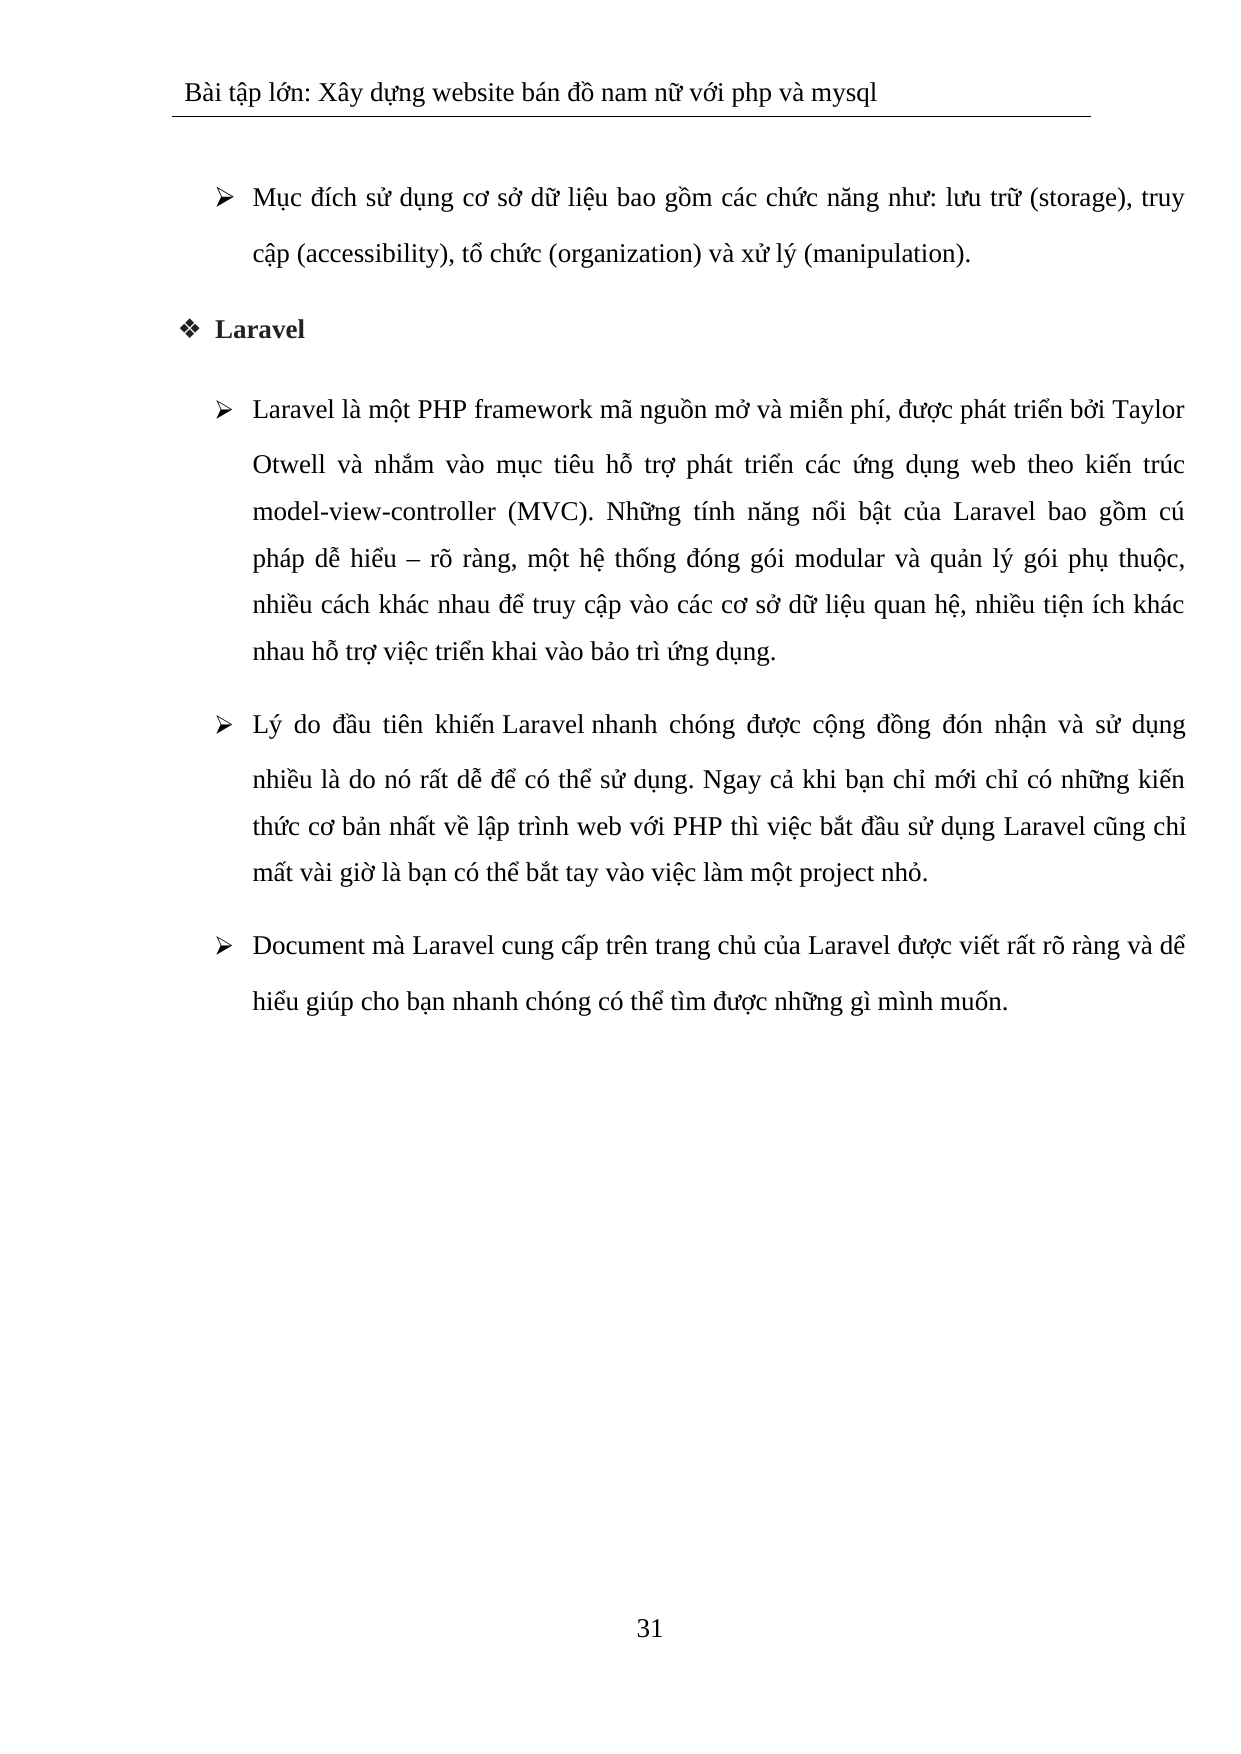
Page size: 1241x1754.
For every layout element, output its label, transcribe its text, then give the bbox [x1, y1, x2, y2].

list Lý do đầu tiên khiến Laravel nhanh chóng được cộng đồng đón nhận và sử dụng nhiều là do nó rất dễ để có thể sử dụng. Ngay cả khi bạn chỉ mới chỉ có những kiến thức cơ bản nhất về lập trình web với PHP thì việc bắt đầu sử dụng Laravel cũng chỉ mất vài giờ là bạn có thể bắt tay vào việc làm một project nhỏ. [215, 696, 1186, 888]
list Laravel [177, 298, 1186, 354]
list Mục đích sử dụng cơ sở dữ liệu bao gồm các chức năng như: lưu trữ (storage), truy cập (accessibility), tổ chức (organization) và xử lý (manipulation). [215, 166, 1186, 268]
list Laravel là một PHP framework mã nguồn mở và miễn phí, được phát triển bởi Taylor Otwell và nhắm vào mục tiêu hỗ trợ phát triển các ứng dụng web theo kiến trúc model-view-controller (MVC). Những tính năng nổi bật của Laravel bao gồm cú pháp dễ hiểu – rõ ràng, một hệ thống đóng gói modular và quản lý gói phụ thuộc, nhiều cách khác nhau để truy cập vào các cơ sở dữ liệu quan hệ, nhiều tiện ích khác nhau hỗ trợ việc triển khai vào bảo trì ứng dụng. [215, 382, 1186, 666]
list Document mà Laravel cung cấp trên trang chủ của Laravel được viết rất rõ ràng và dể hiểu giúp cho bạn nhanh chóng có thể tìm được những gì mình muốn. [215, 918, 1186, 1016]
